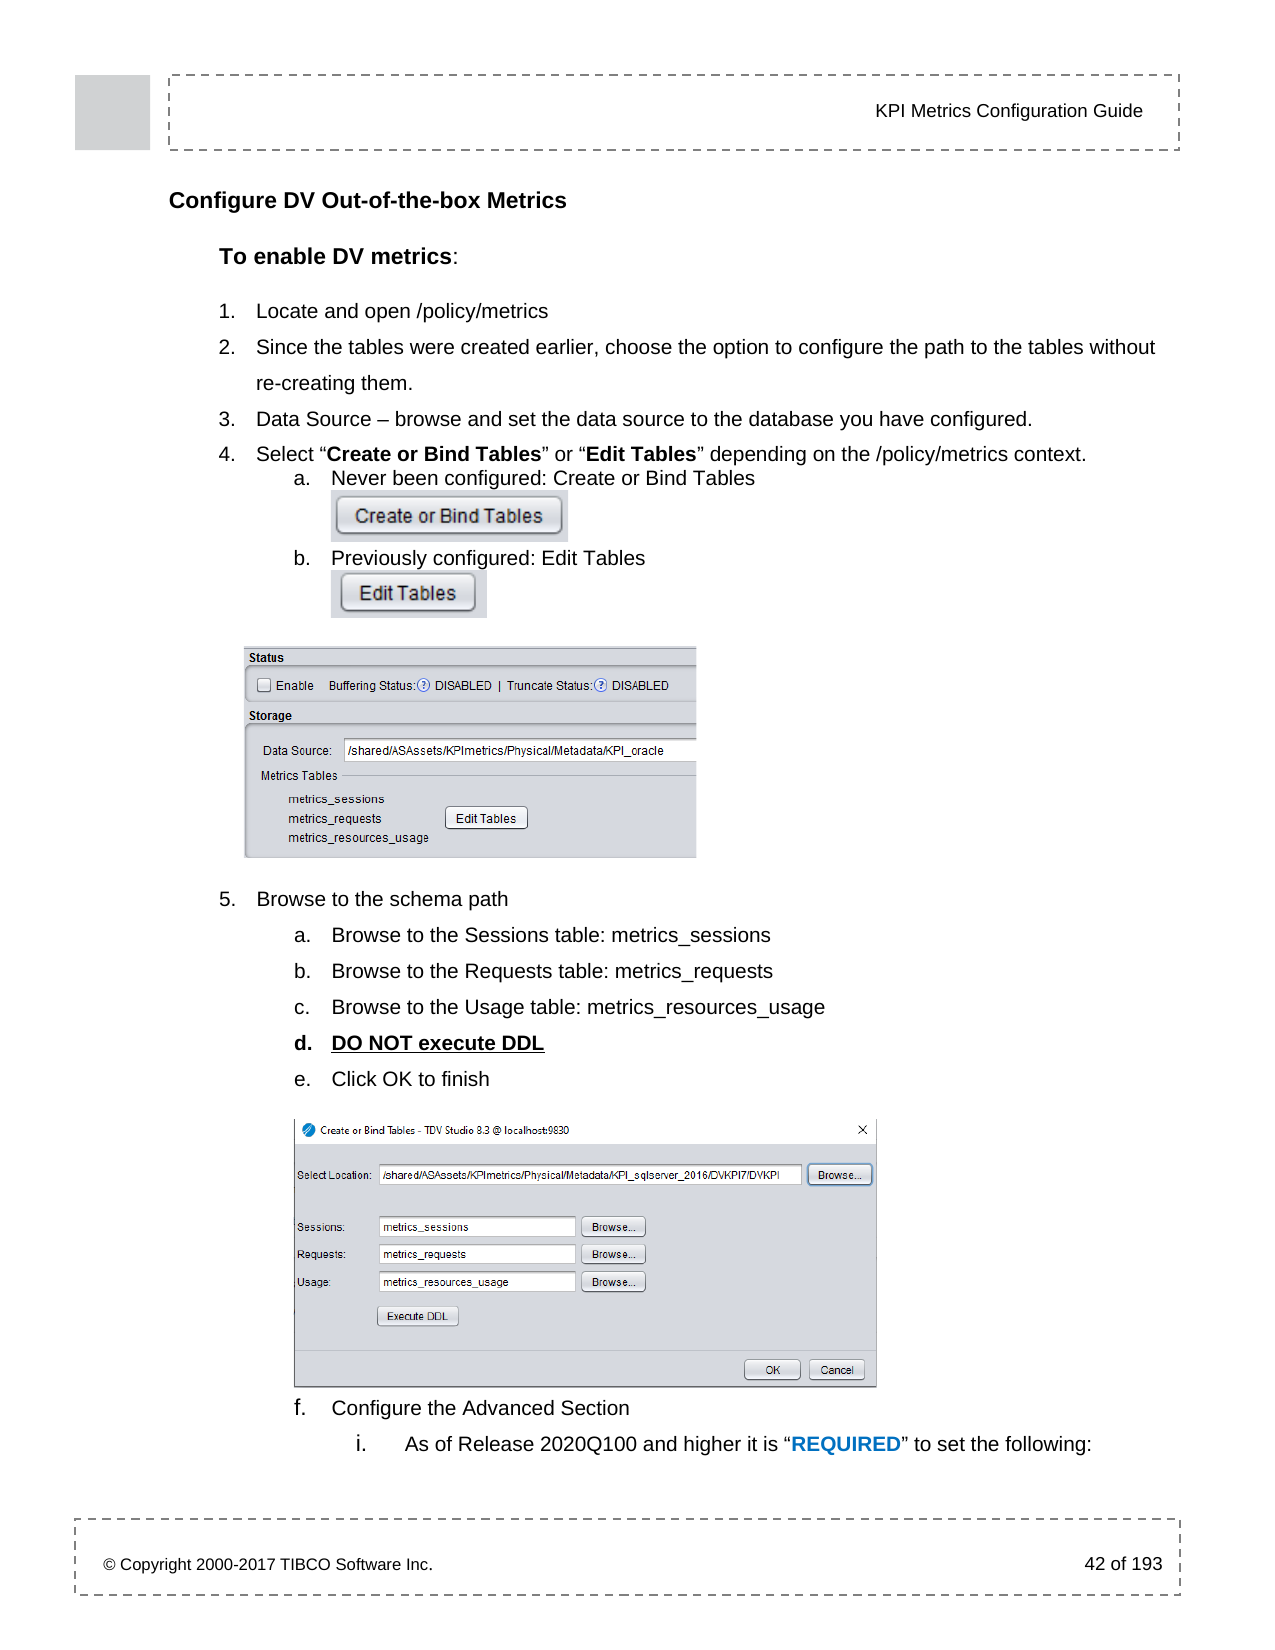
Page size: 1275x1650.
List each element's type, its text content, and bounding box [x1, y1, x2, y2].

list Since the tables were created earlier, choose the option to configure the path to the tables without re-creating them. [218, 334, 1162, 394]
list Click OK to finish [294, 1067, 1162, 1091]
list Browse to the Sessions table: metrics_sessions [294, 923, 1162, 947]
list As of Release 2020Q100 and higher it is “REQUIRED” to set the following: [367, 1430, 1161, 1457]
list Previously configured: Edit Tables [293, 542, 1162, 571]
text To enable DV metrics: [219, 243, 1162, 269]
list Never been configured: Create or Bind Tables [293, 466, 1162, 490]
subtitle Configure DV Out-of-the-box Metrics [169, 187, 1162, 214]
list Configure the Advanced Section [294, 1394, 1161, 1420]
picture [293, 1119, 877, 1388]
picture [330, 570, 487, 618]
picture [243, 646, 697, 858]
list Select “Create or Bind Tables” or “Edit Tables” depending on the /policy/metrics context. [218, 442, 1162, 466]
list Browse to the Usage table: metrics_resources_usage [294, 995, 1162, 1019]
list Browse to the schema path [219, 887, 1162, 911]
list Browse to the Requests table: metrics_requests [294, 959, 1162, 983]
list Data Source – browse and set the data source to the database you have configured. [218, 406, 1162, 430]
list DO NOT execute DDL [294, 1031, 1162, 1055]
list Locate and open /policy/metrics [218, 298, 1162, 322]
picture [330, 490, 569, 542]
